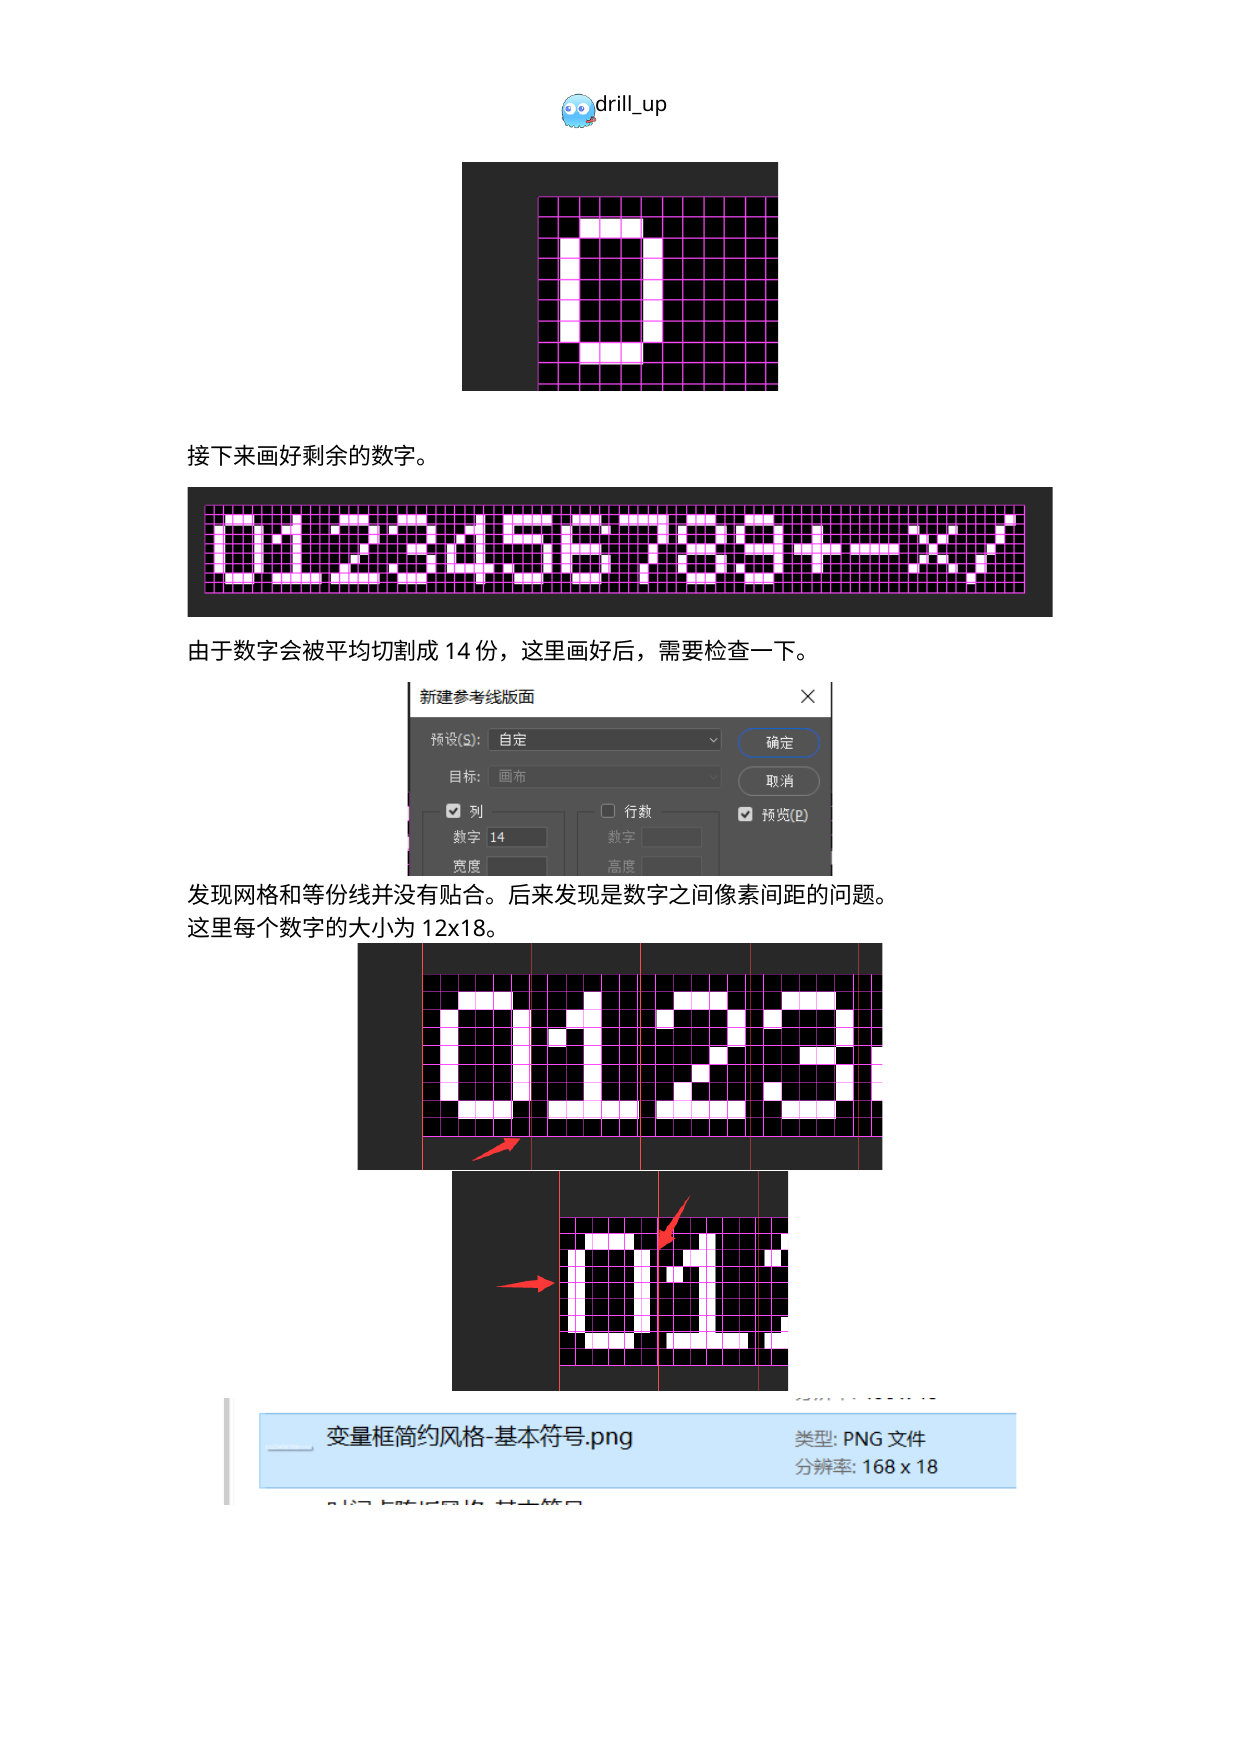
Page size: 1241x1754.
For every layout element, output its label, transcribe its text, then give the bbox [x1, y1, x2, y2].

picture [357, 943, 883, 1170]
picture [452, 1171, 789, 1391]
text 由于数字会被平均切割成14份，这里画好后，需要检查一下。 [187, 617, 1053, 682]
picture [462, 162, 779, 391]
text 这里每个数字的大小为12x18。 [187, 910, 1053, 943]
picture [556, 88, 597, 130]
picture [187, 487, 1053, 617]
text 发现网格和等份线并没有贴合。后来发现是数字之间像素间距的问题。 [187, 877, 1053, 910]
text 接下来画好剩余的数字。 [187, 422, 1053, 487]
picture [407, 682, 833, 876]
picture [223, 1398, 1017, 1505]
